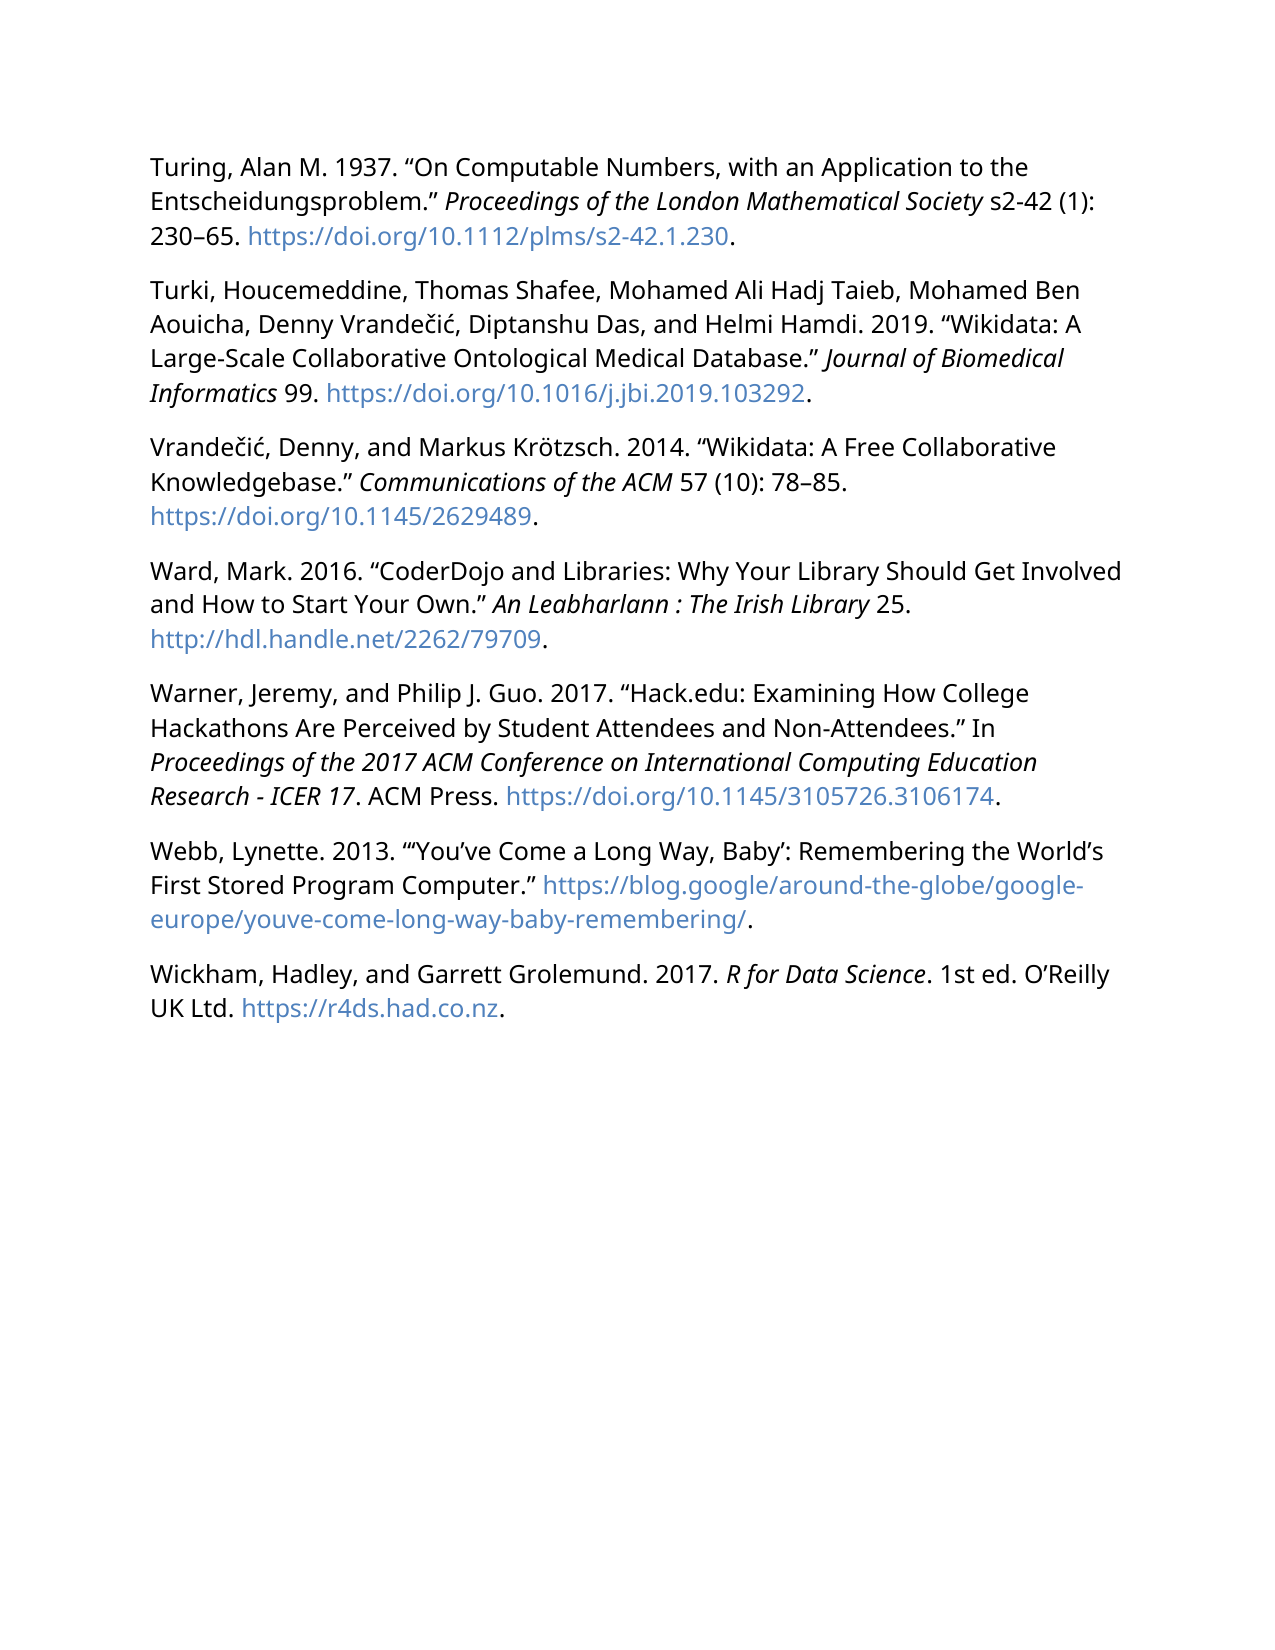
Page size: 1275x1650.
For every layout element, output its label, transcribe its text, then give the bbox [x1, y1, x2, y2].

text Webb, Lynette. 2013. “‘You’ve Come a Long Way, Baby’: Remembering the World’s First Stored Program Computer.” https://blog.google/around-the-globe/google-europe/youve-come-long-way-baby-remembering/. [150, 833, 1125, 935]
text Vrandečić, Denny, and Markus Krötzsch. 2014. “Wikidata: A Free Collaborative Knowledgebase.” Communications of the ACM 57 (10): 78–85. https://doi.org/10.1145/2629489. [150, 430, 1125, 532]
text Wickham, Hadley, and Garrett Grolemund. 2017. R for Data Science. 1st ed. O’Reilly UK Ltd. https://r4ds.had.co.nz. [150, 956, 1125, 1024]
text Turing, Alan M. 1937. “On Computable Numbers, with an Application to the Entscheidungsproblem.” Proceedings of the London Mathematical Society s2-42 (1): 230–65. https://doi.org/10.1112/plms/s2-42.1.230. [150, 150, 1125, 252]
text Warner, Jeremy, and Philip J. Guo. 2017. “Hack.edu: Examining How College Hackathons Are Perceived by Student Attendees and Non-Attendees.” In Proceedings of the 2017 ACM Conference on International Computing Education Research - ICER 17. ACM Press. https://doi.org/10.1145/3105726.3106174. [150, 676, 1125, 812]
text Ward, Mark. 2016. “CoderDojo and Libraries: Why Your Library Should Get Involved and How to Start Your Own.” An Leabharlann : The Irish Library 25. http://hdl.handle.net/2262/79709. [150, 553, 1125, 655]
text Turki, Houcemeddine, Thomas Shafee, Mohamed Ali Hadj Taieb, Mohamed Ben Aouicha, Denny Vrandečić, Diptanshu Das, and Helmi Hamdi. 2019. “Wikidata: A Large-Scale Collaborative Ontological Medical Database.” Journal of Biomedical Informatics 99. https://doi.org/10.1016/j.jbi.2019.103292. [150, 273, 1125, 409]
